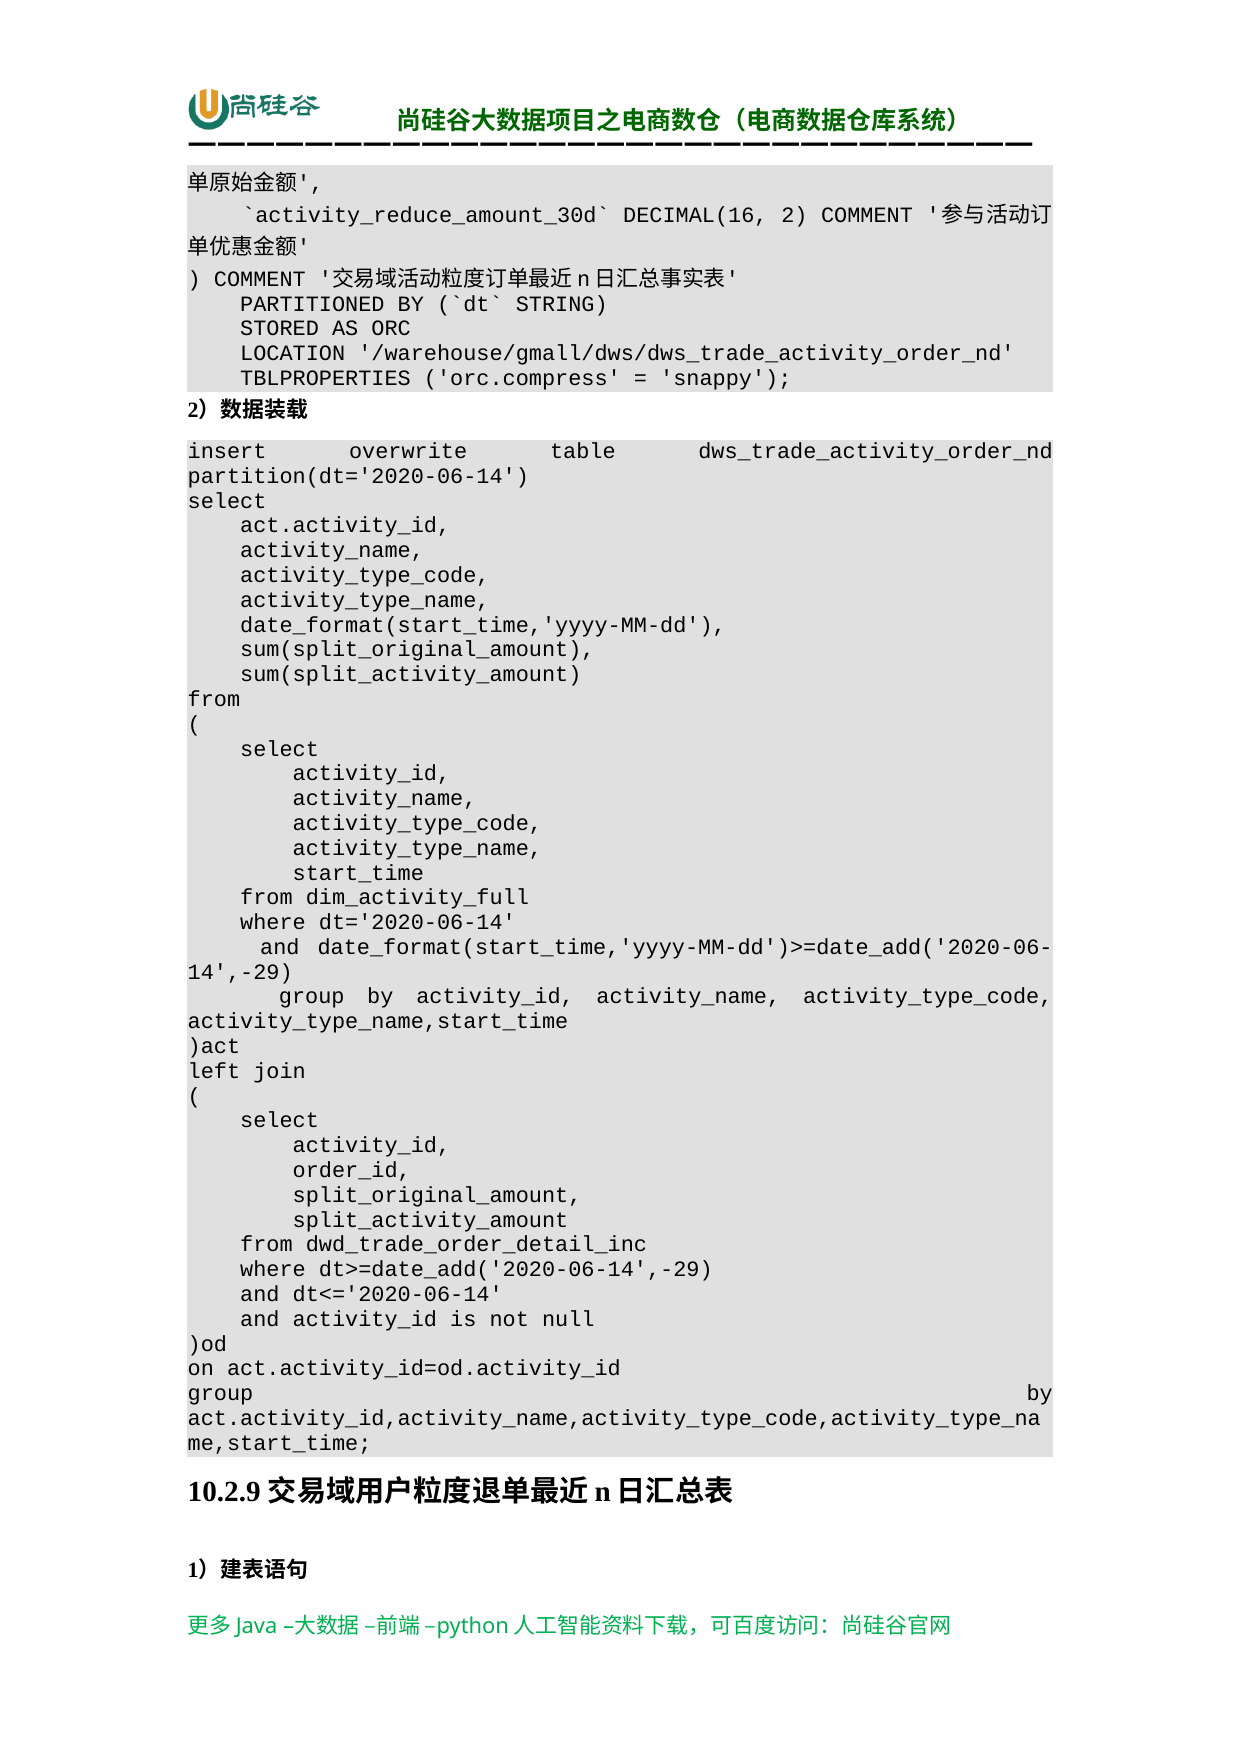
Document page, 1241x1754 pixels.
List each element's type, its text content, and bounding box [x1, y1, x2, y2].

text where dt>=date_add('2020-06-14',-29) [187, 1258, 1053, 1283]
text select [187, 738, 1053, 762]
text date_format(start_time,'yyyy-MM-dd'), [187, 614, 1053, 638]
text split_activity_amount [187, 1209, 1053, 1233]
text and date_format(start_time,'yyyy-MM-dd')>=date_add('2020-06-14',-29) [187, 936, 1053, 986]
text activity_id, [187, 762, 1053, 787]
text activity_type_name, [187, 589, 1053, 614]
text act.activity_id, [187, 514, 1053, 539]
text activity_type_code, [187, 812, 1053, 837]
text group by act.activity_id,activity_name,activity_type_code,activity_type_name,start_time; [187, 1382, 1053, 1457]
text and dt<='2020-06-14' [187, 1283, 1053, 1308]
text activity_id, [187, 1134, 1053, 1159]
text insert overwrite table dws_trade_activity_order_nd partition(dt='2020-06-14') [187, 440, 1053, 490]
text and activity_id is not null [187, 1308, 1053, 1333]
text where dt='2020-06-14' [187, 911, 1053, 936]
text activity_name, [187, 787, 1053, 812]
text start_time [187, 862, 1053, 886]
text LOCATION '/warehouse/gmall/dws/dws_trade_activity_order_nd' [187, 342, 1053, 367]
text ( [187, 1085, 1053, 1109]
text from dwd_trade_order_detail_inc [187, 1233, 1053, 1258]
text )od [187, 1333, 1053, 1357]
text order_id, [187, 1159, 1053, 1184]
text sum(split_activity_amount) [187, 663, 1053, 688]
text 1）建表语句 [187, 1552, 1053, 1584]
text `activity_reduce_amount_30d` DECIMAL(16, 2) COMMENT '参与活动订单优惠金额' [187, 197, 1053, 261]
text select [187, 490, 1053, 514]
text TBLPROPERTIES ('orc.compress' = 'snappy'); [187, 367, 1053, 392]
text left join [187, 1060, 1053, 1085]
text )act [187, 1035, 1053, 1060]
text on act.activity_id=od.activity_id [187, 1357, 1053, 1382]
text activity_type_code, [187, 564, 1053, 589]
text PARTITIONED BY (`dt` STRING) [187, 293, 1053, 317]
subtitle 10.2.9 交易域用户粒度退单最近n日汇总表 [187, 1457, 1053, 1522]
text split_original_amount, [187, 1184, 1053, 1209]
text activity_type_name, [187, 837, 1053, 862]
text group by activity_id, activity_name, activity_type_code, activity_type_name,start_time [187, 986, 1053, 1035]
text 2）数据装载 [187, 392, 1053, 424]
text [187, 165, 1053, 197]
text sum(split_original_amount), [187, 638, 1053, 663]
text select [187, 1109, 1053, 1134]
picture [187, 88, 320, 130]
text STORED AS ORC [187, 317, 1053, 342]
text from [187, 688, 1053, 713]
text activity_name, [187, 539, 1053, 564]
text ) COMMENT '交易域活动粒度订单最近n日汇总事实表' [187, 261, 1053, 293]
text from dim_activity_full [187, 886, 1053, 911]
text ( [187, 713, 1053, 738]
